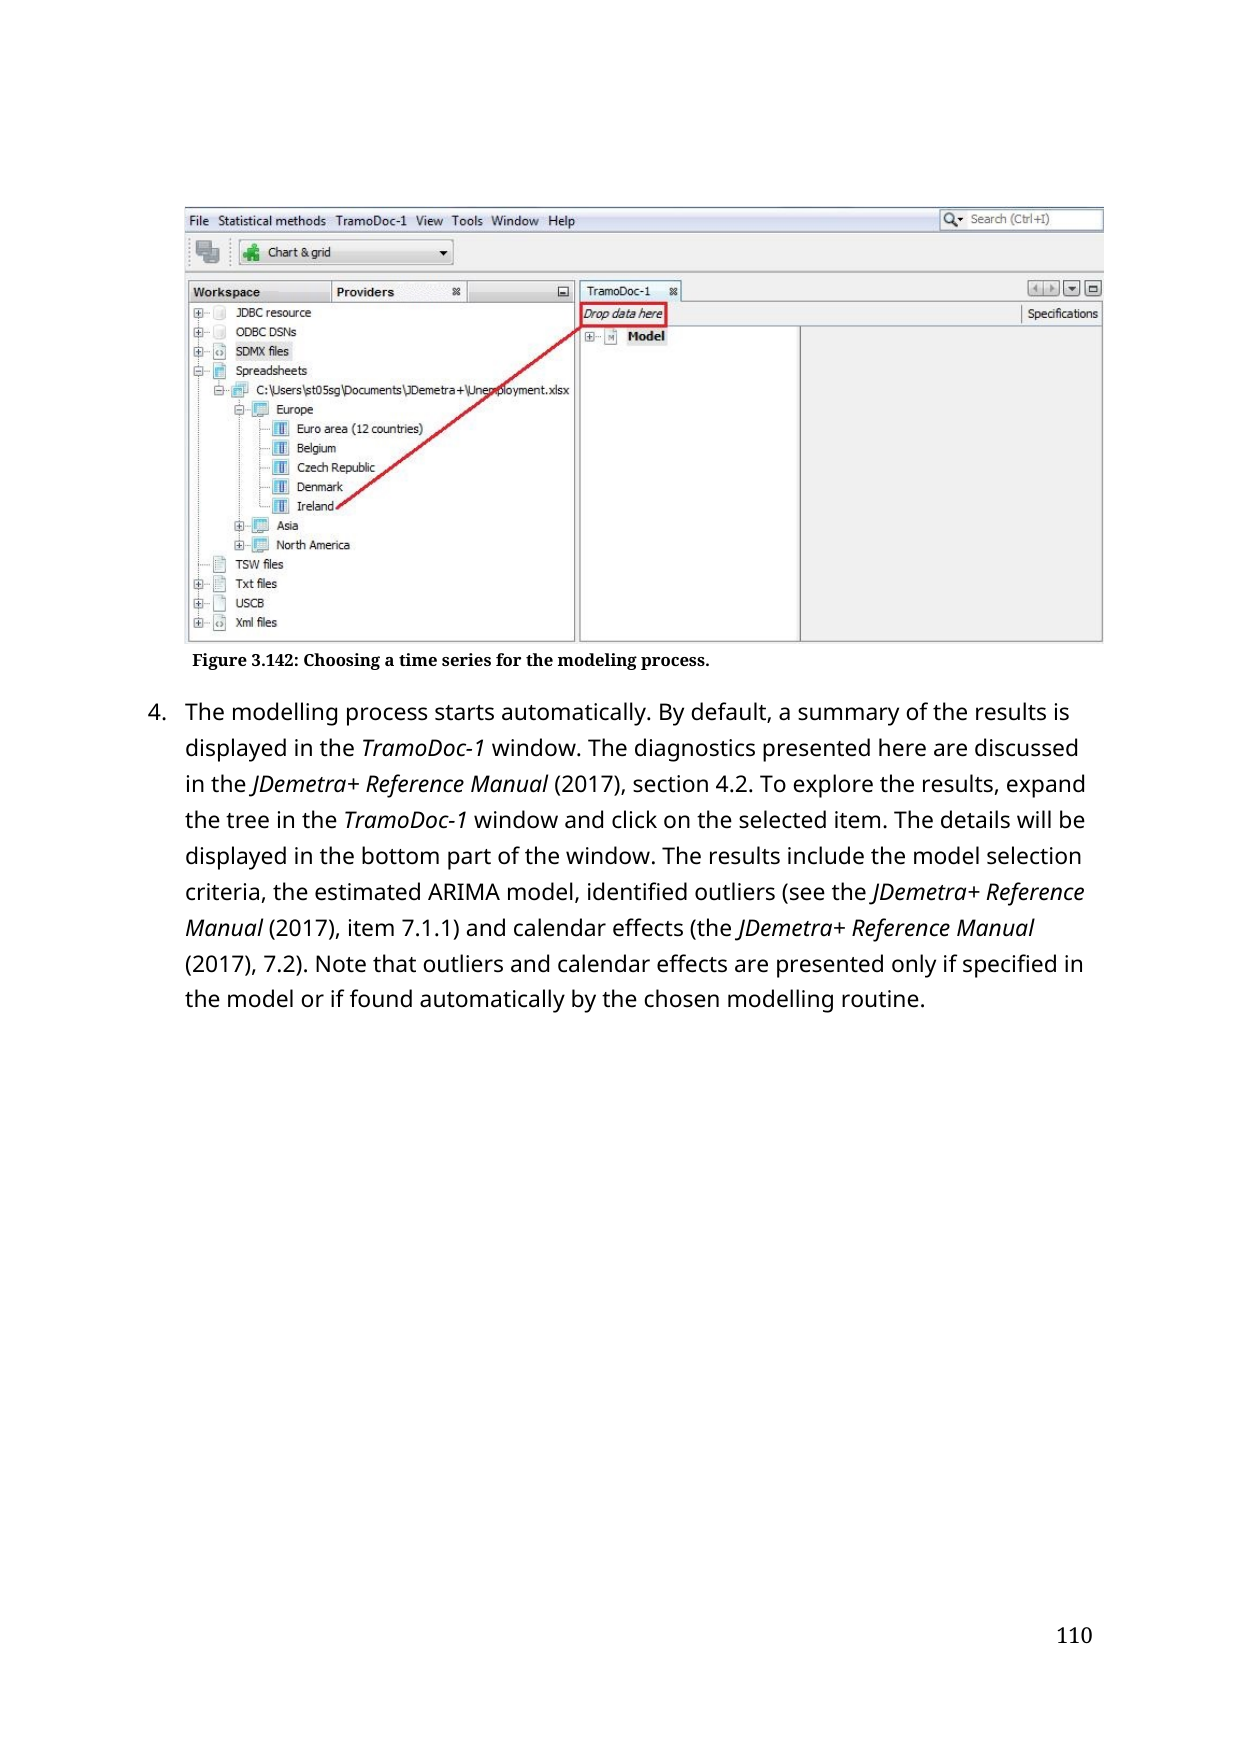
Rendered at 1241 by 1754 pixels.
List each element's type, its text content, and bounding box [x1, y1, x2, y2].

list The modelling process starts automatically. By default, a summary of the results is displayed in the TramoDoc-1 window. The diagnostics presented here are discussed in the JDemetra+ Reference Manual (2017), section 4.2. To explore the results, expand the tree in the TramoDoc-1 window and click on the selected item. The details will be displayed in the bottom part of the window. The results include the model selection criteria, the estimated ARIMA model, identified outliers (see the JDemetra+ Reference Manual (2017), item 7.1.1) and calendar effects (the JDemetra+ Reference Manual (2017), 7.2). Note that outliers and calendar effects are presented only if specified in the model or if found automatically by the chosen modelling routine. [148, 696, 1092, 1015]
picture [184, 206, 1104, 644]
